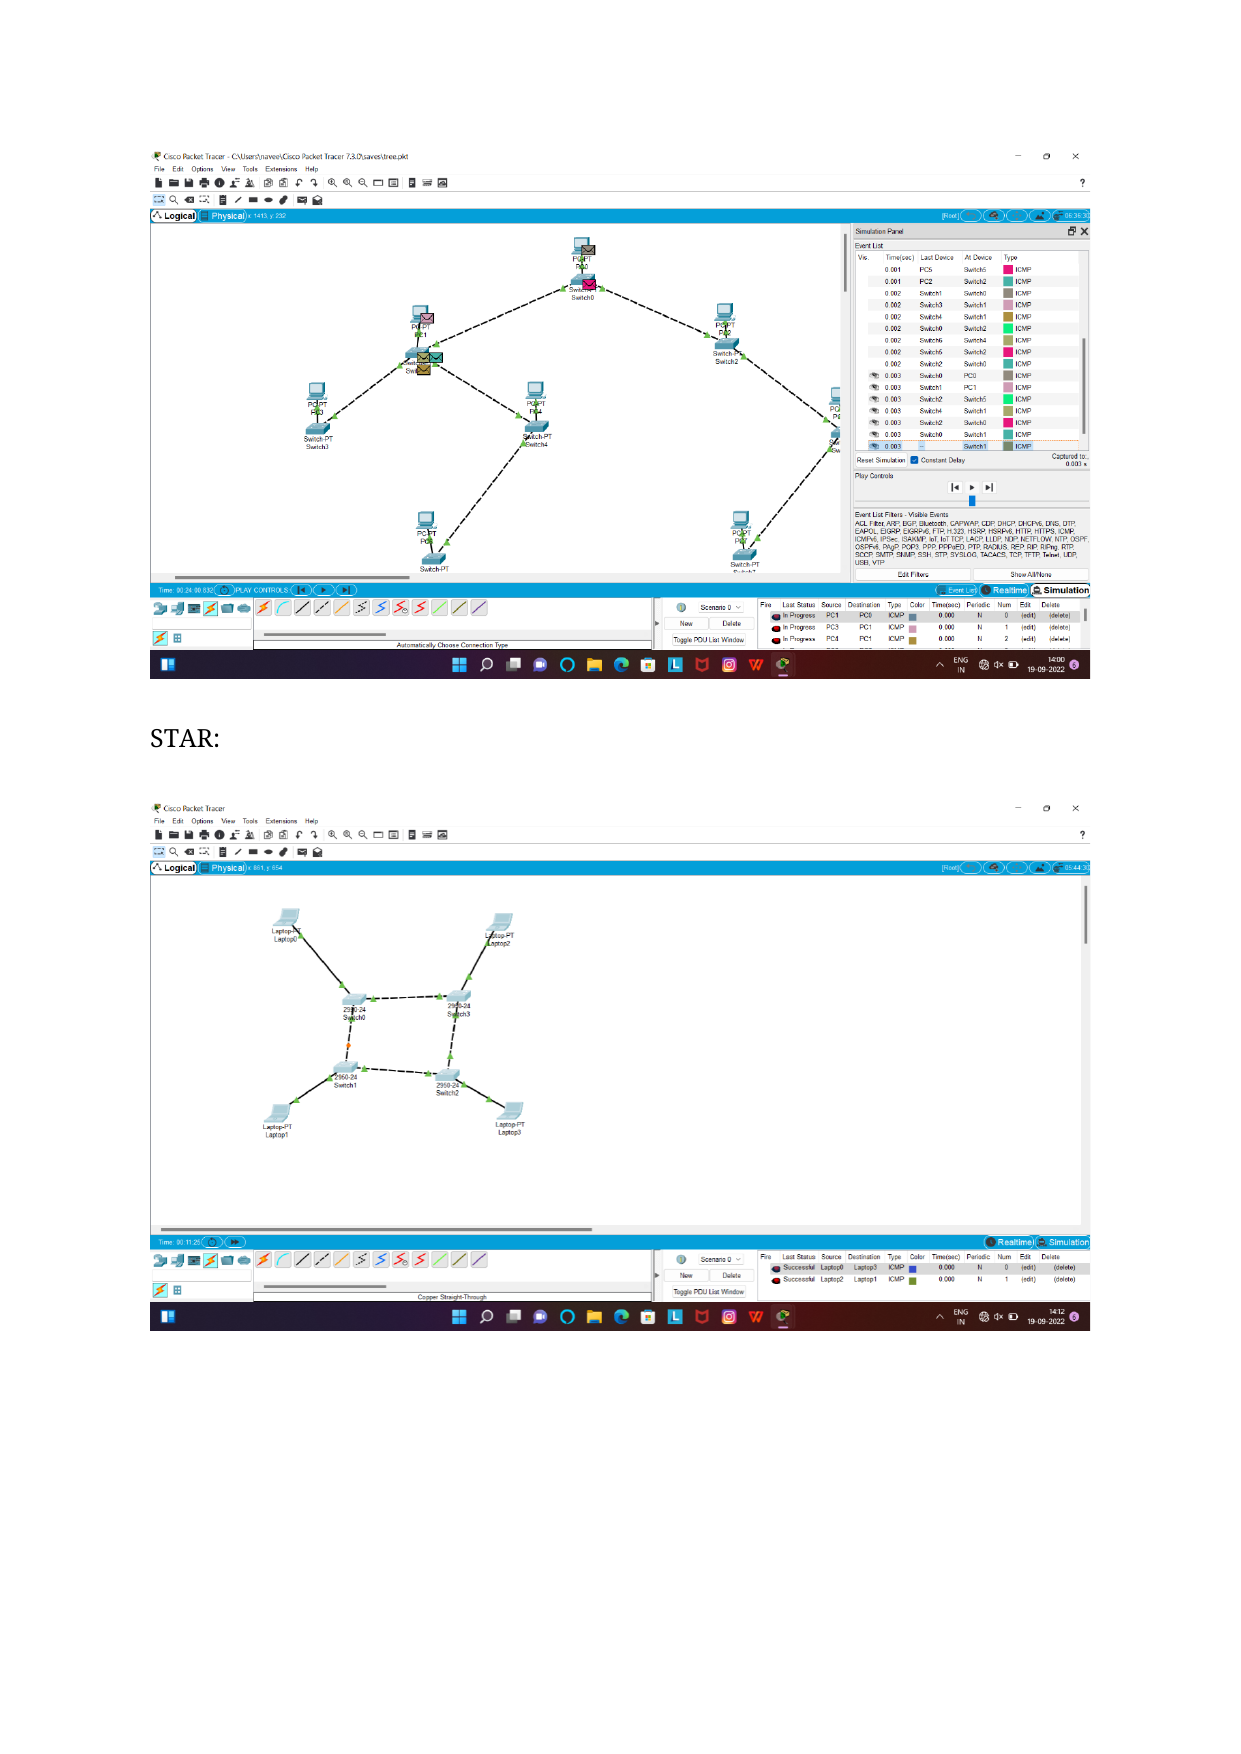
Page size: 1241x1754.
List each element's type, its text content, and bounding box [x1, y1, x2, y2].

picture [990, 864, 997, 871]
picture [987, 1238, 995, 1246]
picture [1006, 588, 1016, 593]
picture [150, 801, 1091, 1235]
picture [1006, 1240, 1031, 1245]
picture [990, 212, 997, 219]
picture [936, 585, 945, 594]
picture [150, 150, 1091, 679]
picture [150, 1249, 1091, 1331]
text STAR: [150, 721, 1090, 755]
picture [982, 586, 990, 594]
